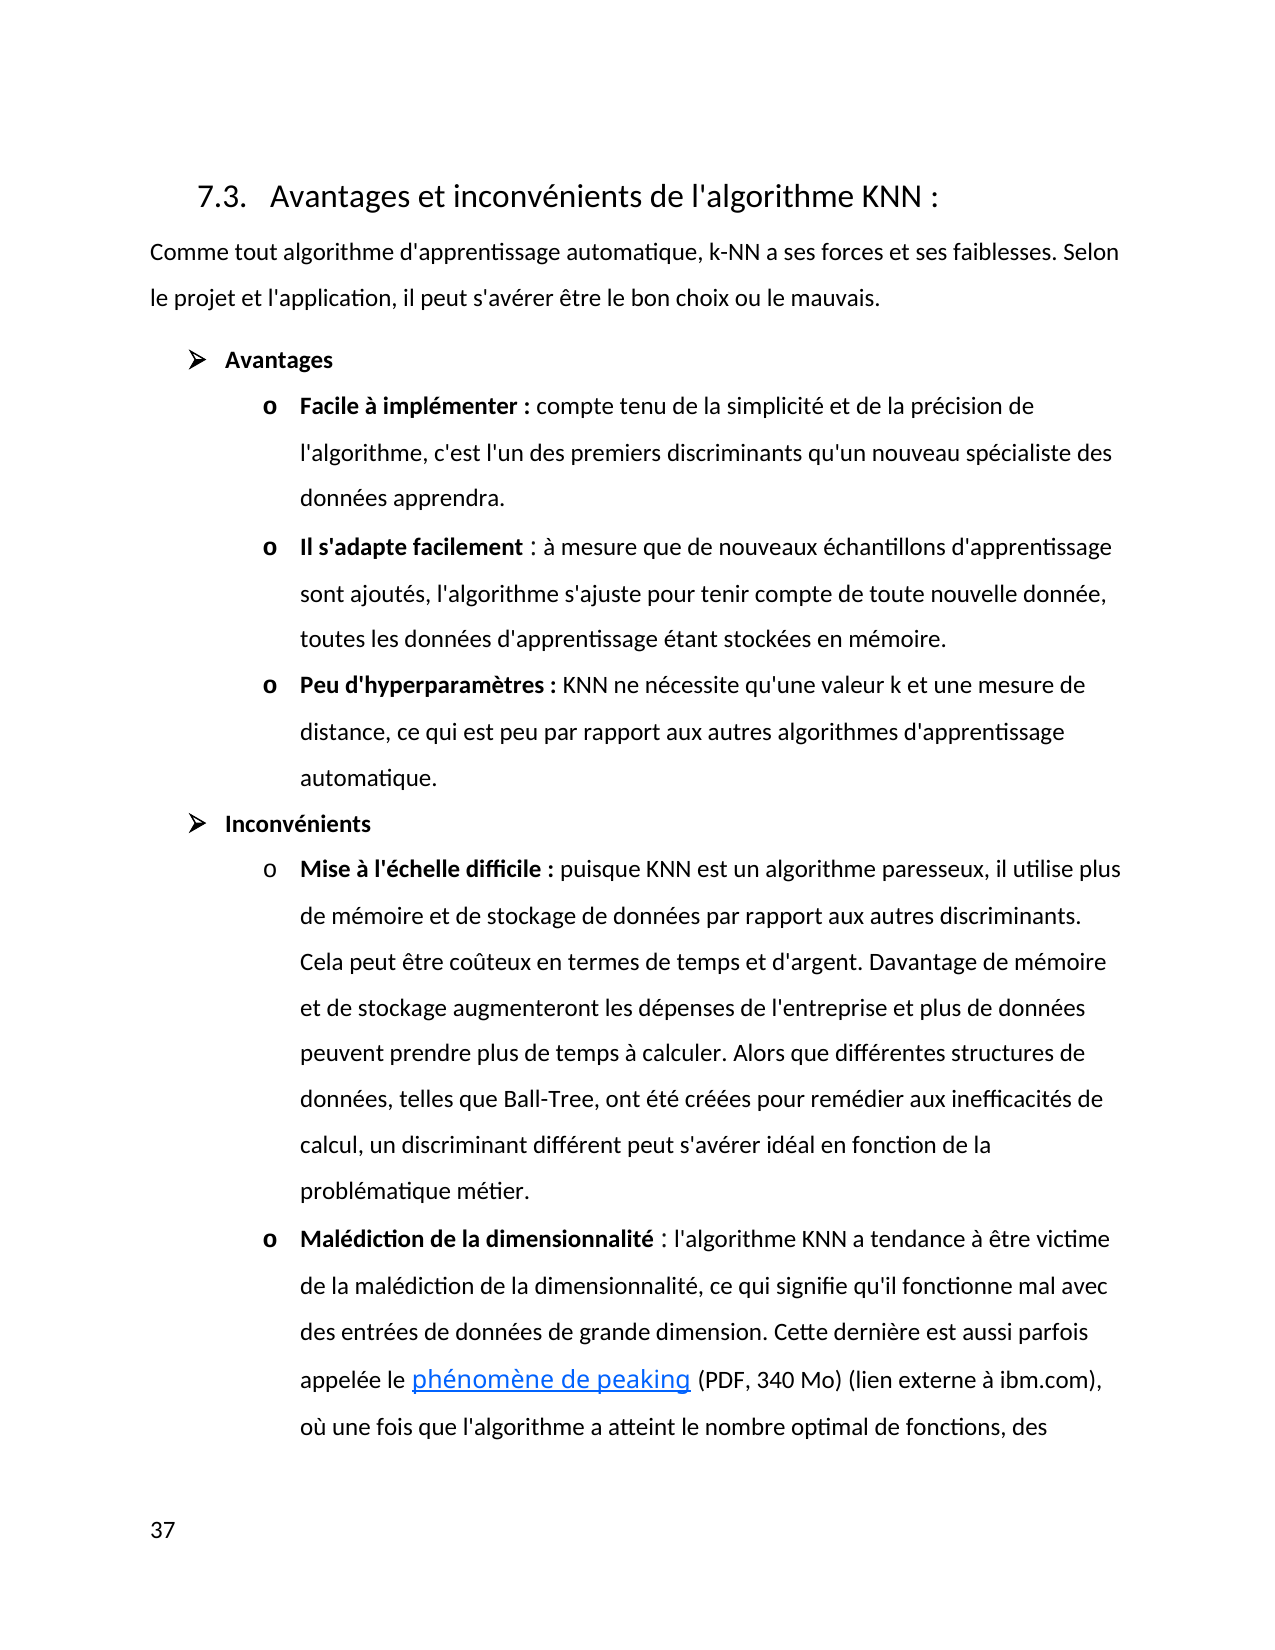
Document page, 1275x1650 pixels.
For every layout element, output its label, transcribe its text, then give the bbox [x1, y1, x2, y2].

list Il s'adapte facilement : à mesure que de nouveaux échantillons d'apprentissage sont ajoutés, l'algorithme s'ajuste pour tenir compte de toute nouvelle donnée, toutes les données d'apprentissage étant stockées en mémoire. [262, 528, 1125, 654]
subtitle Avantages et inconvénients de l'algorithme KNN : [197, 175, 1125, 216]
list Malédiction de la dimensionnalité : l'algorithme KNN a tendance à être victime de la malédiction de la dimensionnalité, ce qui signifie qu'il fonctionne mal avec des entrées de données de grande dimension. Cette dernière est aussi parfois appelée le phénomène de peaking (PDF, 340 Mo) (lien externe à ibm.com), où une fois que l'algorithme a atteint le nombre optimal de fonctions, des [262, 1221, 1125, 1441]
list Mise à l'échelle difficile : puisque KNN est un algorithme paresseux, il utilise plus de mémoire et de stockage de données par rapport aux autres discriminants. Cela peut être coûteux en termes de temps et d'argent. Davantage de mémoire et de stockage augmenteront les dépenses de l'entreprise et plus de données peuvent prendre plus de temps à calculer. Alors que différentes structures de données, telles que Ball-Tree, ont été créées pour remédier aux inefficacités de calcul, un discriminant différent peut s'avérer idéal en fonction de la problématique métier. [262, 853, 1125, 1205]
list Peu d'hyperparamètres : KNN ne nécessite qu'une valeur k et une mesure de distance, ce qui est peu par rapport aux autres algorithmes d'apprentissage automatique. [262, 669, 1125, 792]
text Comme tout algorithme d'apprentissage automatique, k-NN a ses forces et ses faiblesses. Selon le projet et l'application, il peut s'avérer être le bon choix ou le mauvais. [150, 236, 1125, 312]
list Inconvénients [187, 808, 1125, 838]
list Avantages [187, 344, 1125, 375]
list Facile à implémenter : compte tenu de la simplicité et de la précision de l'algorithme, c'est l'un des premiers discriminants qu'un nouveau spécialiste des données apprendra. [262, 390, 1125, 513]
